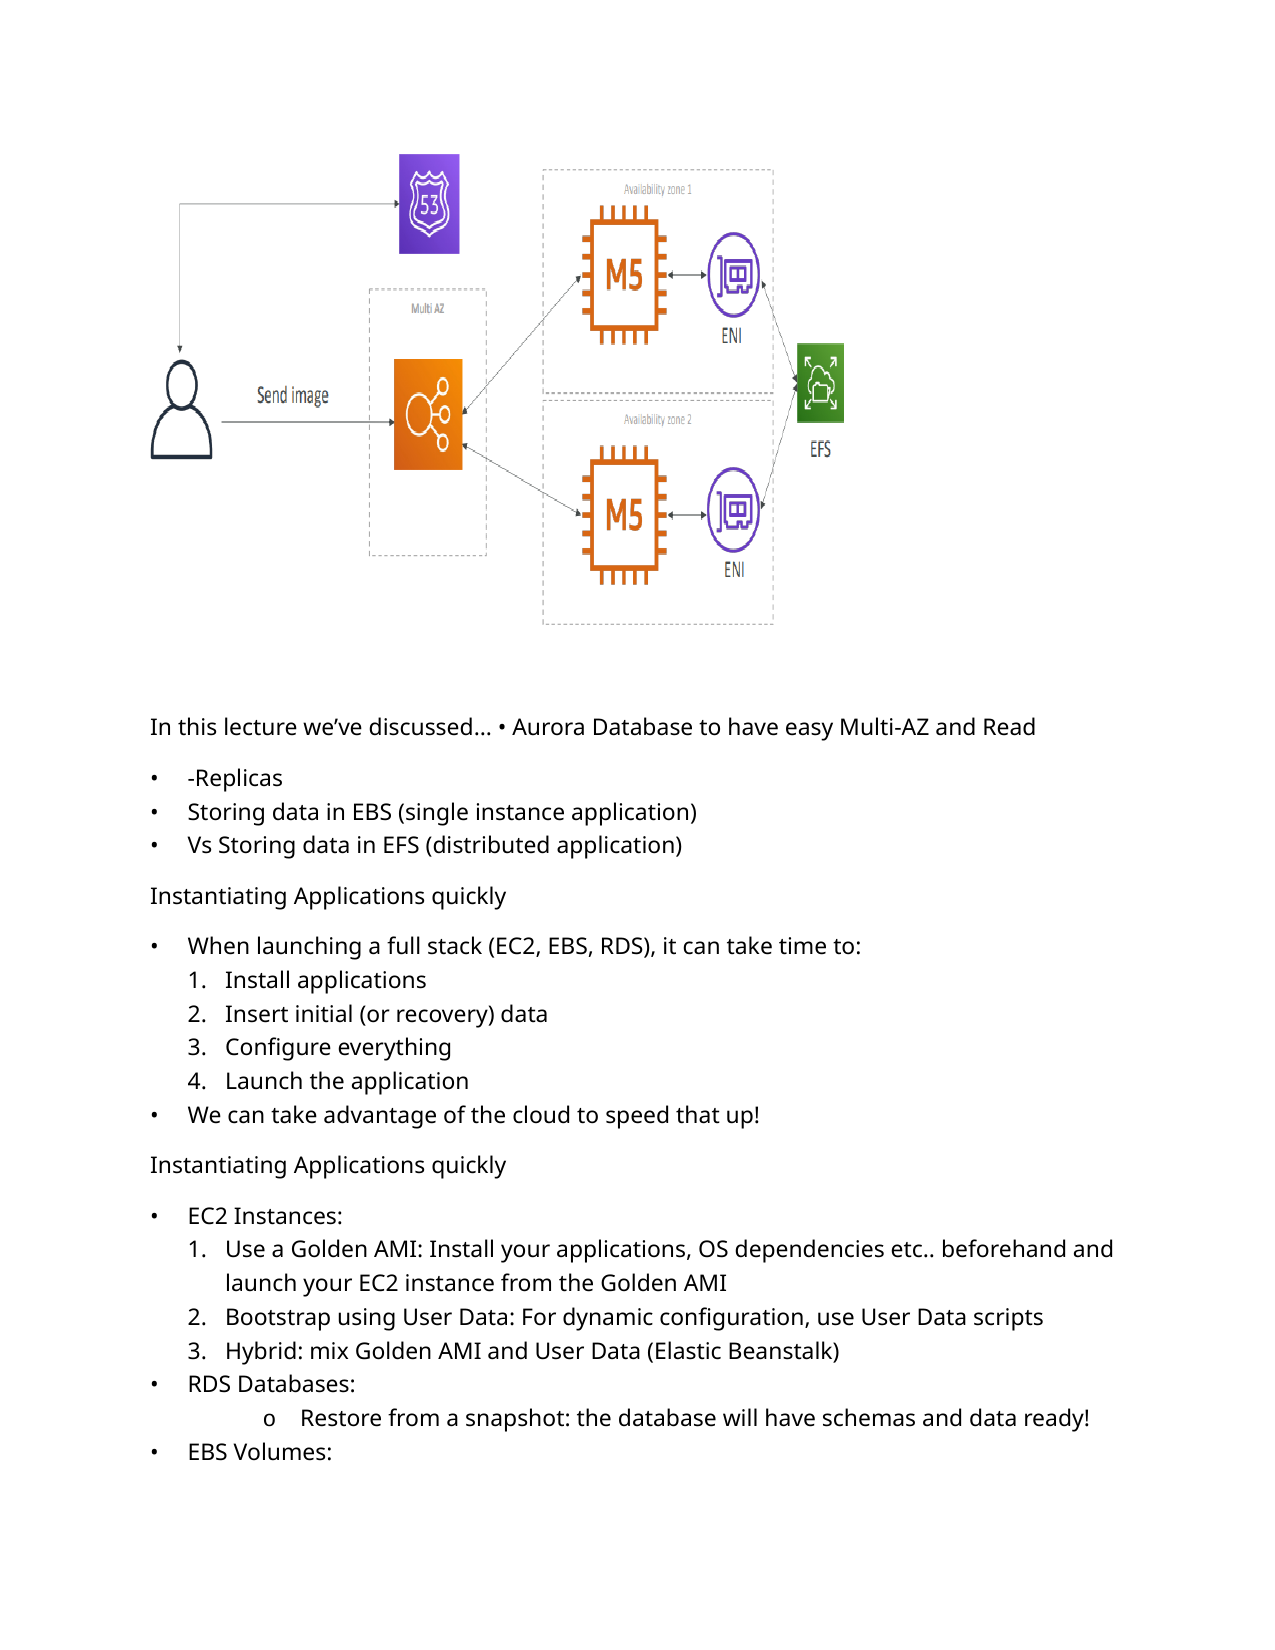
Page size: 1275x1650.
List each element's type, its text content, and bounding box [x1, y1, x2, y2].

list When launching a full stack (EC2, EBS, RDS), it can take time to: [150, 930, 1125, 961]
picture [150, 150, 857, 642]
list Hybrid: mix Golden AMI and User Data (Elastic Beanstalk) [187, 1334, 1125, 1366]
list Bootstrap using User Data: For dynamic configuration, use User Data scripts [187, 1301, 1125, 1332]
list -Replicas [150, 762, 1125, 793]
list We can take advantage of the cloud to speed that up! [150, 1099, 1125, 1130]
list Storing data in EBS (single instance application) [150, 795, 1125, 827]
list Launch the application [187, 1065, 1125, 1096]
list Use a Golden AMI: Install your applications, OS dependencies etc.. beforehand and launch your EC2 instance from the Golden AMI [187, 1233, 1125, 1298]
list Configure everything [187, 1031, 1125, 1062]
list EBS Volumes: [150, 1436, 1125, 1467]
text Instantiating Applications quickly [150, 1149, 1125, 1180]
text Instantiating Applications quickly [150, 879, 1125, 911]
text In this lecture we’ve discussed… • Aurora Database to have easy Multi-AZ and Read [150, 711, 1125, 742]
list Insert initial (or recovery) data [187, 997, 1125, 1029]
list EC2 Instances: [150, 1199, 1125, 1231]
list Vs Storing data in EFS (distributed application) [150, 829, 1125, 860]
list RDS Databases: [150, 1368, 1125, 1399]
list Install applications [187, 964, 1125, 995]
list Restore from a snapshot: the database will have schemas and data ready! [262, 1402, 1125, 1433]
